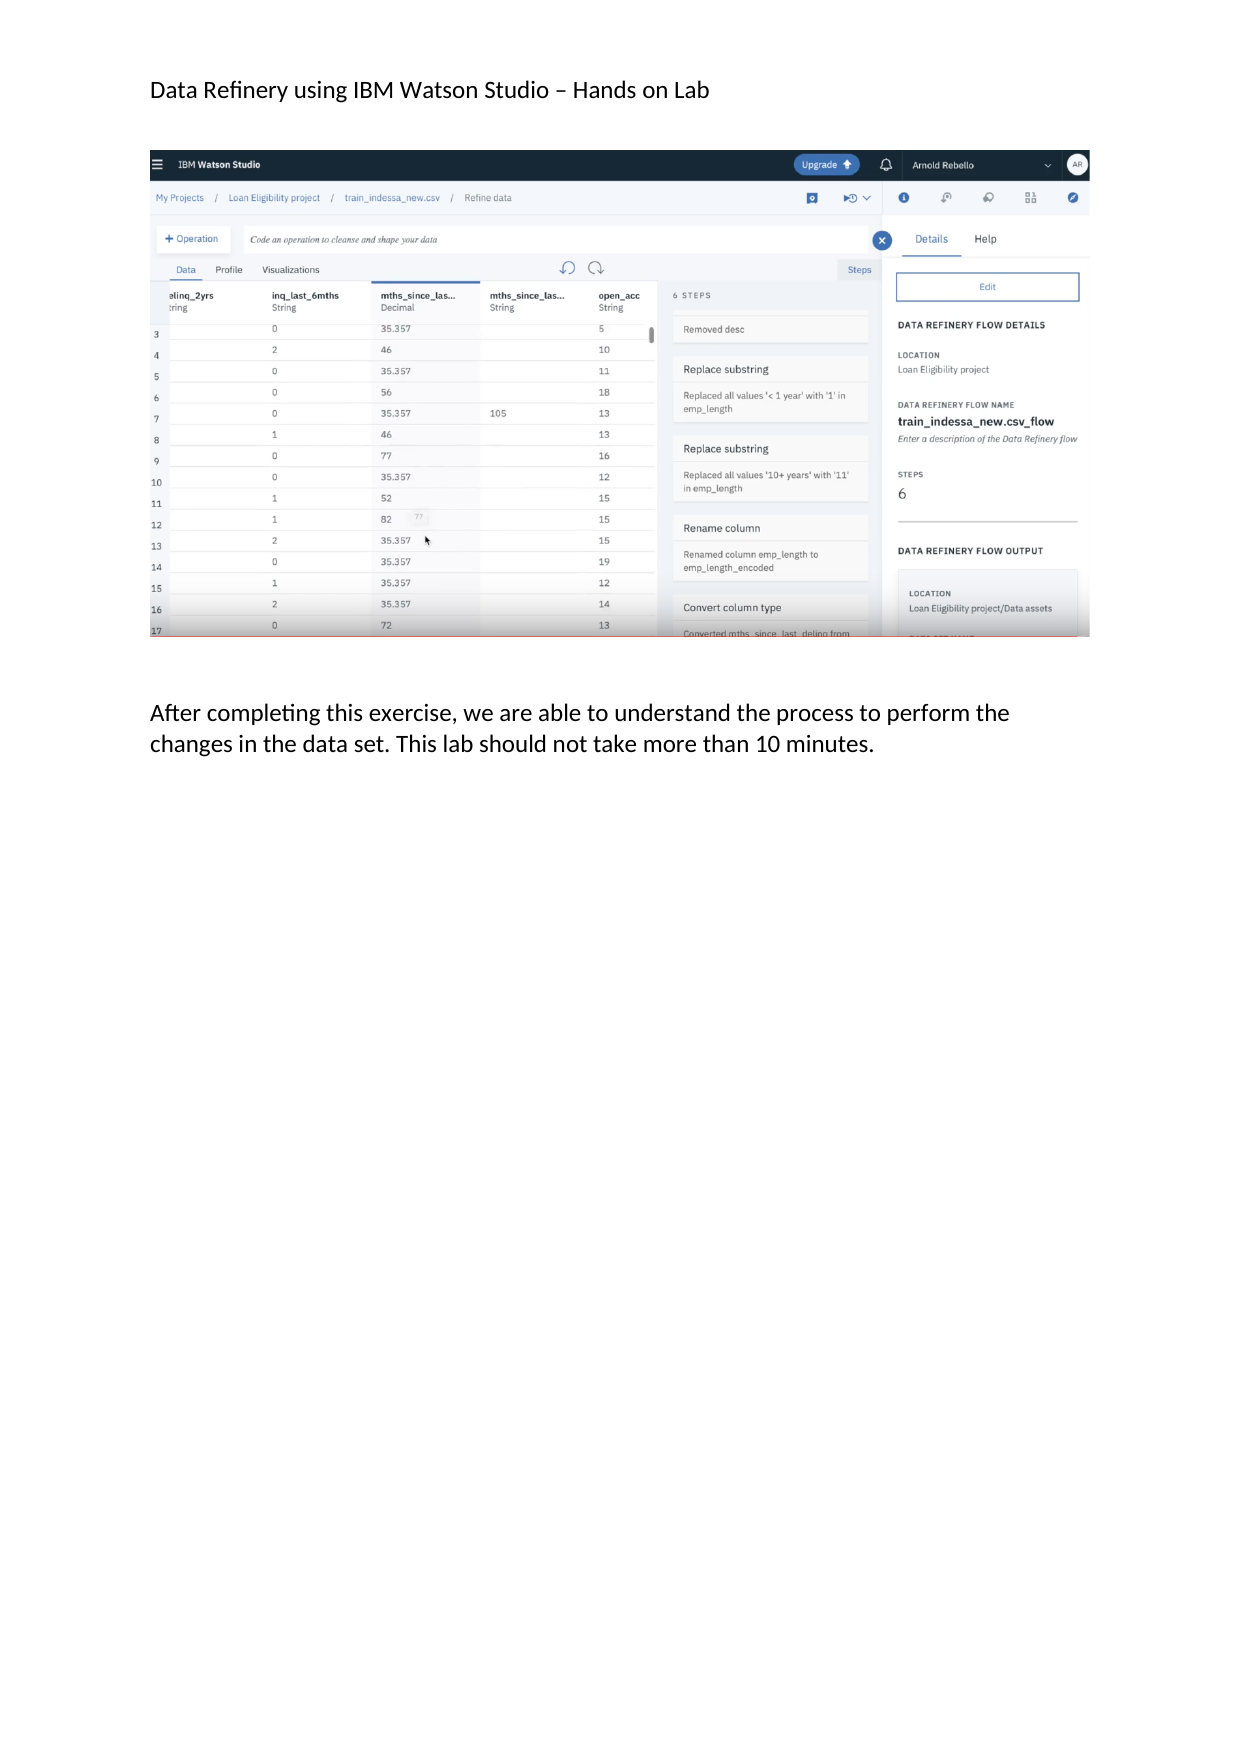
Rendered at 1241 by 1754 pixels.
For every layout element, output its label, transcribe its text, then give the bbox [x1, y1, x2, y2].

text After completing this exercise, we are able to understand the process to perform the changes in the data set. This lab should not take more than 10 minutes. [150, 697, 1090, 758]
picture [150, 150, 1090, 637]
